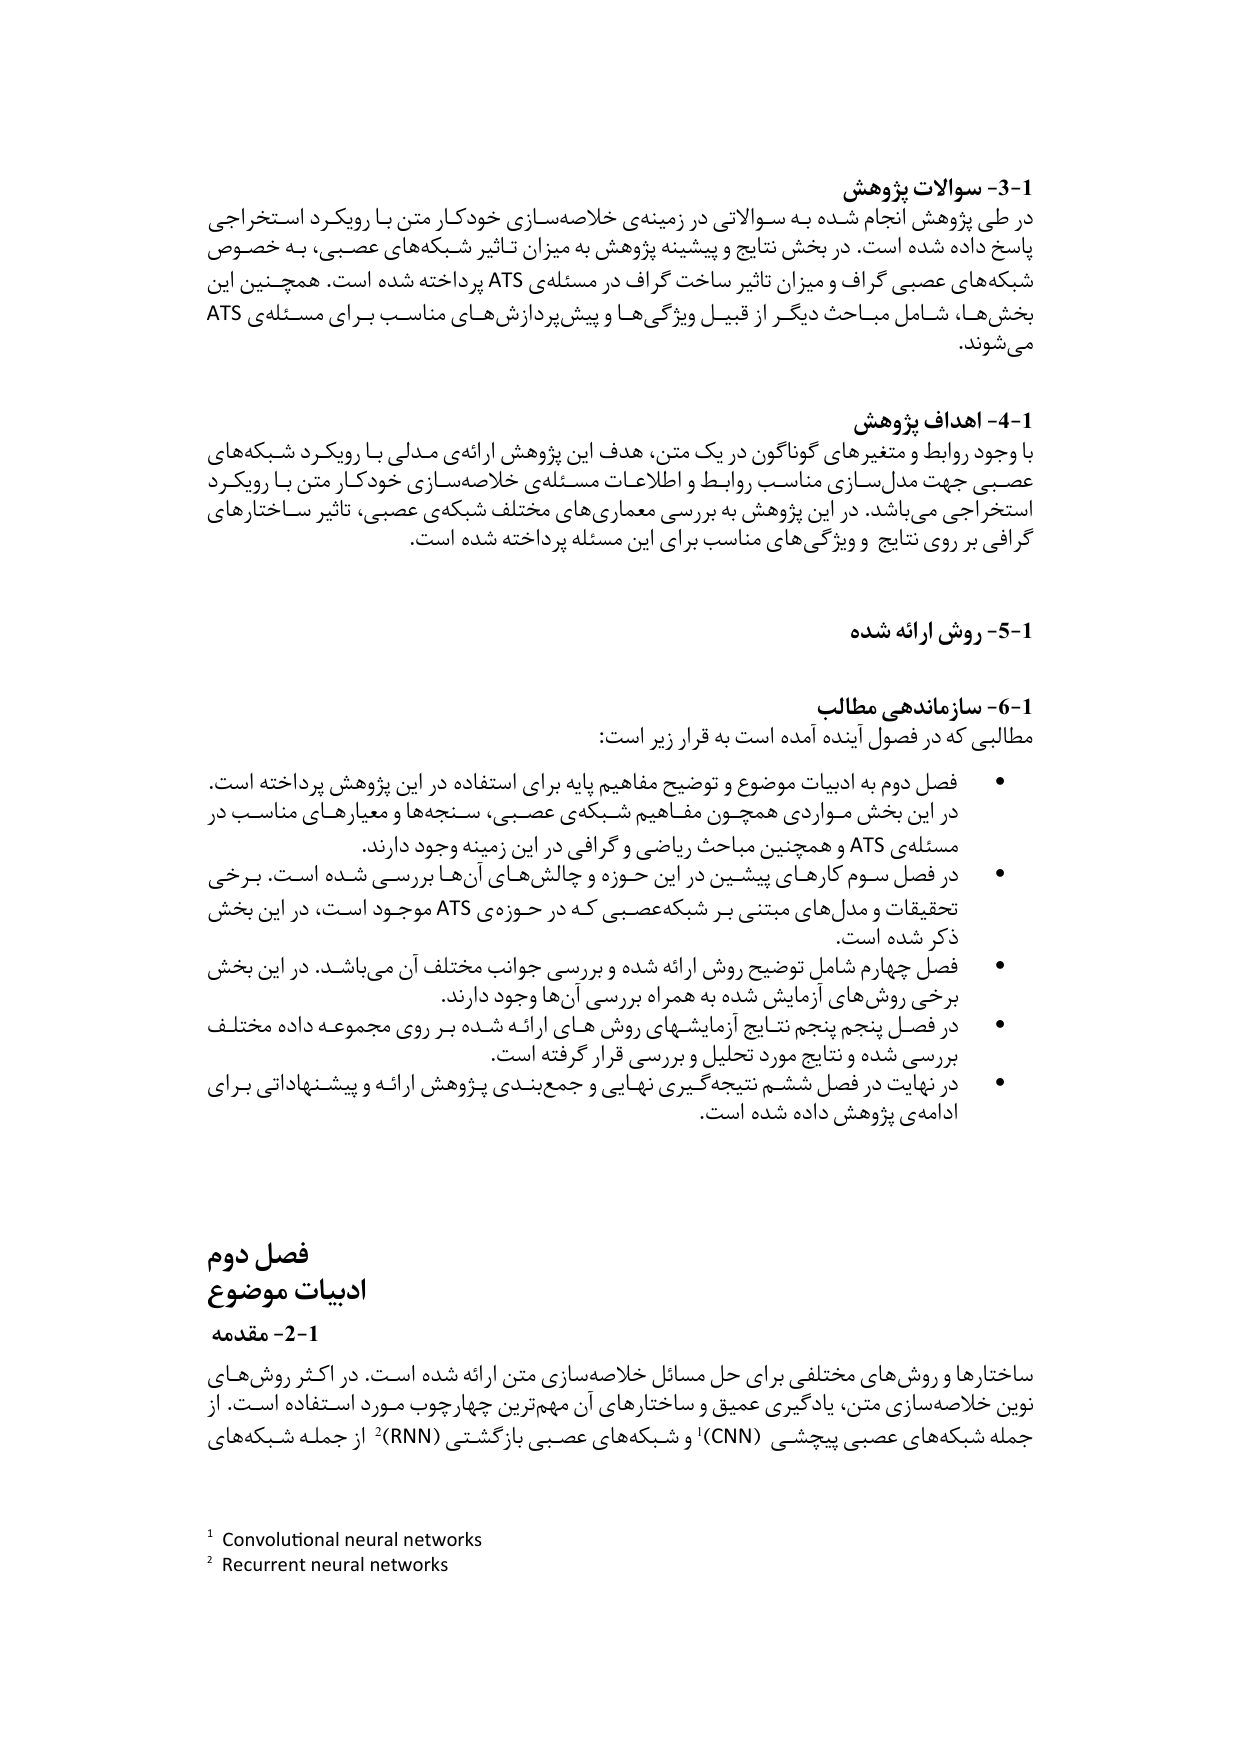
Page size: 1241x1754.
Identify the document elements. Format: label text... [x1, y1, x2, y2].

text در طی پژوهش انجام شده به سوالاتی در زمینه‌ی خلاصه‌سازی خودکار متن با رویکرد استخراجی پاسخ داده شده است. در بخش نتایج و پیشینه پژوهش به میزان تاثیر شبکه‌های عصبی، به خصوص شبکه‌های عصبی گراف و میزان تاثیر ساخت گراف در مسئله‌ی ATS پرداخته شده است. همچنین این بخش‌ها، شامل مباحث دیگر از قبیل ویژگی‌ها و پیش‌پردازش‌های مناسب برای مسئله‌ی ATS می‌شوند. [207, 206, 1033, 359]
text مطالبی که در فصول آینده آمده است به قرار زیر است: [207, 726, 1033, 753]
list در فصل سوم کار‌های پیشین در این حوزه و چالش‌های آن‌ها بررسی شده است. برخی تحقیقات و مدل‌های مبتنی بر شبکه‌عصبی که در حوزه‌ی ATS موجود است، در این بخش ذکر شده است. [207, 864, 996, 954]
list فصل دوم به ادبیات موضوع و توضیح مفاهیم پایه برای استفاده در این پژوهش پرداخته است. در این بخش مواردی همچون مفاهیم شبکه‌ی عصبی، سنجه‌ها و معیار‌های مناسب در مسئله‌ی ATS و همچنین مباحث ریاضی و گرافی در این زمینه وجود دارند. [207, 772, 996, 861]
subtitle 3-1- سوالات پژوهش [207, 177, 1033, 204]
text با وجود روابط و متغیر‌های گوناگون در یک متن، هدف این پژوهش ارائه‌ی مدلی با رویکرد شبکه‌های عصبی جهت مدل‌سازی مناسب روابط و اطلاعات مسئله‌ی خلاصه‌سازی خودکار متن با رویکرد استخراجی می‌باشد. در این پژوهش به بررسی معماری‌های مختلف شبکه‌ی عصبی، تاثیر ساختار‌های گرافی بر روی نتایج و ویژگی‌های مناسب برای این مسئله پرداخته شده است. [207, 440, 1033, 555]
subtitle فصل دوم ادبیات موضوع [207, 1241, 1033, 1311]
subtitle 5-1- روش ارائه شده [207, 621, 1033, 648]
list در فصل پنجم پنجم نتایج آزمایشهای روش ‌های ارائه شده بر روی مجموعه داده مختلف بررسی شده و نتایج مورد تحلیل و بررسی قرار گرفته است. [207, 1014, 996, 1071]
subtitle 2-1- مقدمه [207, 1324, 1033, 1351]
list در نهایت در فصل ششم نتیجه‌گیری نهایی و جمع‌بندی پژوهش ارائه و پیشنهاداتی برای ادامه‌ی پژوهش داده شده است. [207, 1073, 996, 1129]
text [207, 1363, 1033, 1482]
subtitle 6-1- سازماندهی مطالب [207, 697, 1033, 724]
list فصل چهارم شامل توضیح روش ارائه شده و بررسی جوانب مختلف آن می‌باشد. در این بخش برخی روش‌های آزمایش شده به همراه بررسی آن‌ها وجود دارند. [207, 956, 996, 1012]
subtitle 4-1- اهداف پژوهش [207, 411, 1033, 438]
